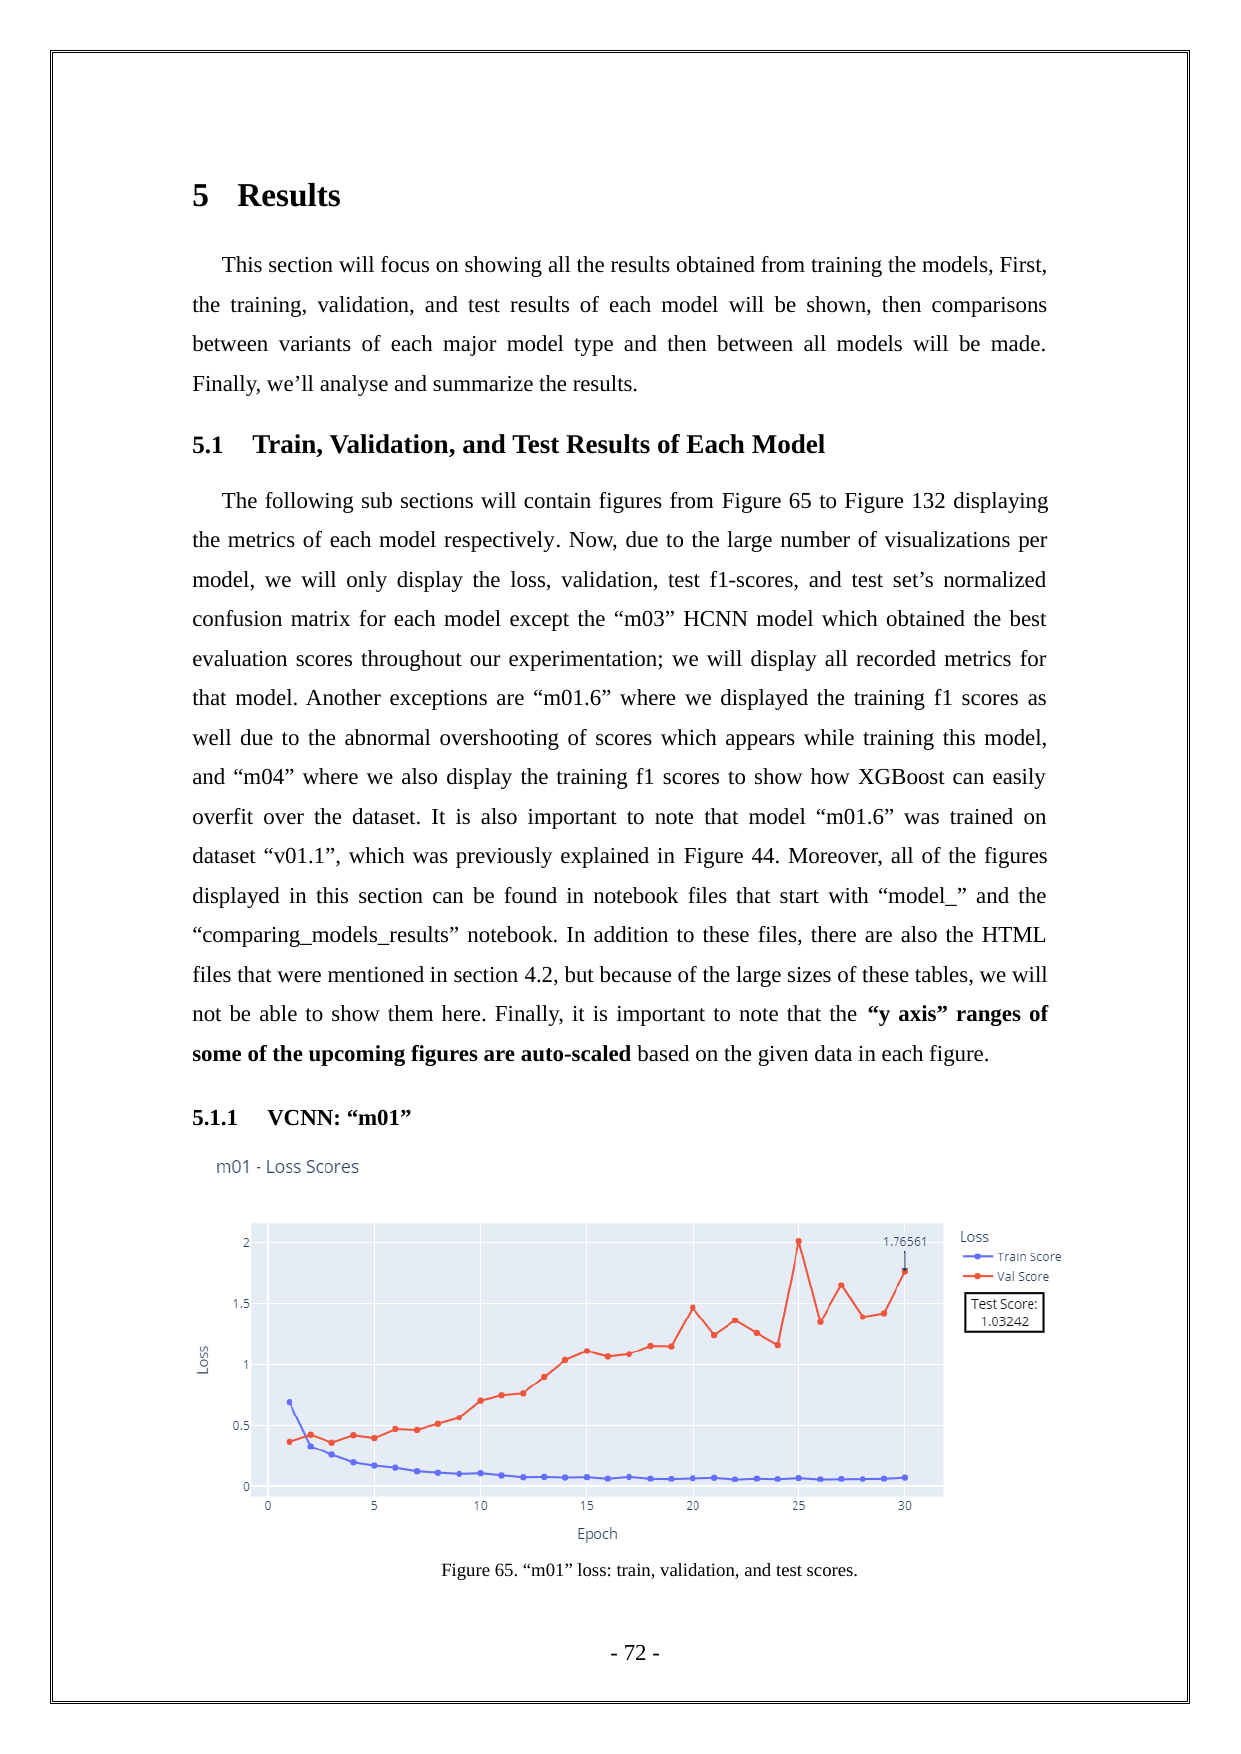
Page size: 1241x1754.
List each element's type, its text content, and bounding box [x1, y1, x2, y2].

subtitle Train, Validation, and Test Results of Each Model [192, 428, 1048, 459]
subtitle VCNN: “m01” [192, 1104, 1048, 1131]
subtitle Results [192, 175, 1048, 213]
picture [192, 1156, 1064, 1547]
text The following sub sections will contain figures from Figure 65 to Figure 132 displaying the metrics of each model respectively. Now, due to the large number of visualizations per model, we will only display the loss, validation, test f1-scores, and test set’s normalized confusion matrix for each model except the “m03” HCNN model which obtained the best evaluation scores throughout our experimentation; we will display all recorded metrics for that model. Another exceptions are “m01.6” where we displayed the training f1 scores as well due to the abnormal overshooting of scores which appears while training this model, and “m04” where we also display the training f1 scores to show how XGBoost can easily overfit over the dataset. It is also important to note that model “m01.6” was trained on dataset “v01.1”, which was previously explained in Figure 44. Moreover, all of the figures displayed in this section can be found in notebook files that start with “model_” and the “comparing_models_results” notebook. In addition to these files, there are also the HTML files that were mentioned in section ‎4.2, but because of the large sizes of these tables, we will not be able to show them here. Finally, it is important to note that the “y axis” ranges of some of the upcoming figures are auto-scaled based on the given data in each figure. [192, 487, 1048, 1066]
text This section will focus on showing all the results obtained from training the models, First, the training, validation, and test results of each model will be shown, then comparisons between variants of each major model type and then between all models will be made. Finally, we’ll analyse and summarize the results. [192, 251, 1048, 396]
text Figure 65. “m01” loss: train, validation, and test scores. [251, 1559, 1048, 1581]
